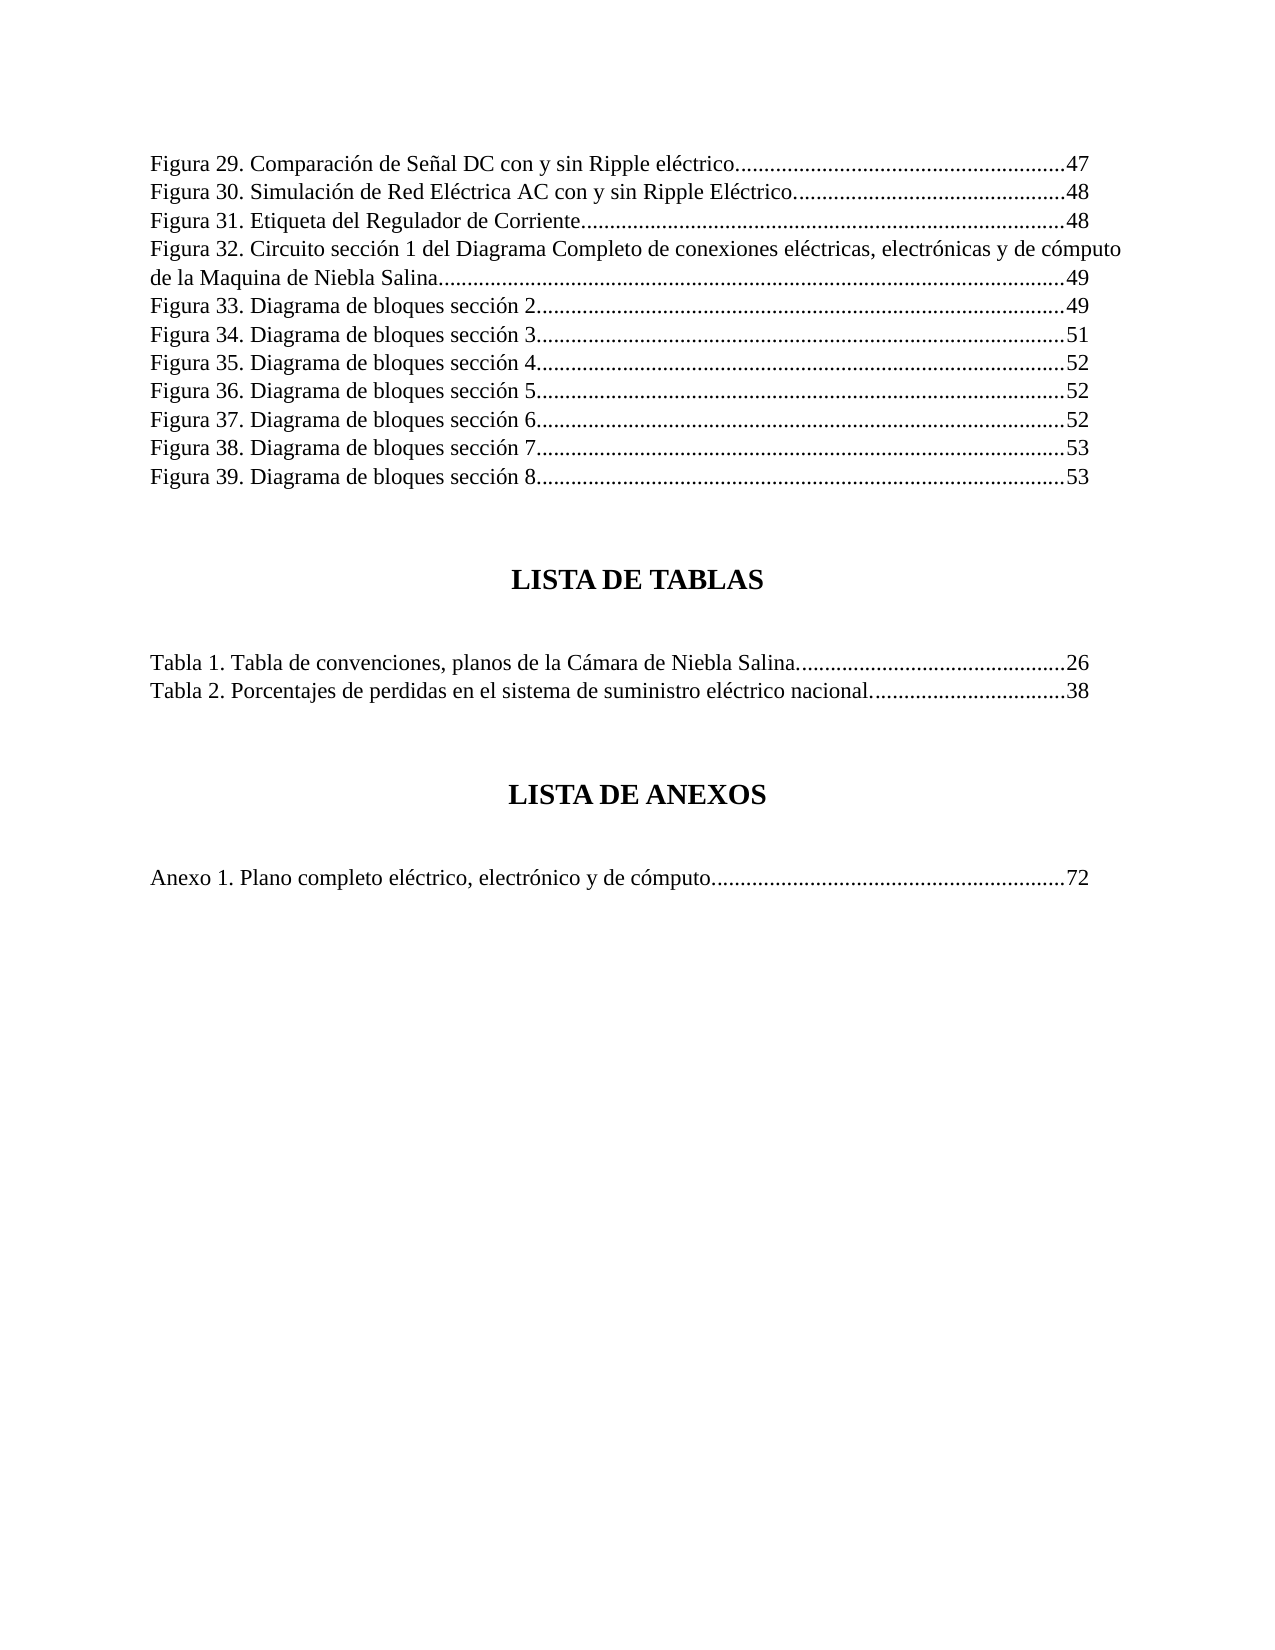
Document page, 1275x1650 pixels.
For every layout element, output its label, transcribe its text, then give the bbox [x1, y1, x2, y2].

text Tabla 1. Tabla de convenciones, planos de la Cámara de Niebla Salina. 26 [150, 649, 1125, 675]
text Figura 32. Circuito sección 1 del Diagrama Completo de conexiones eléctricas, electrónicas y de cómputo de la Maquina de Niebla Salina. 49 [150, 235, 1125, 290]
text Figura 31. Etiqueta del Regulador de Corriente. 48 [150, 207, 1125, 233]
text Figura 35. Diagrama de bloques sección 4. 52 [150, 349, 1125, 375]
subtitle LISTA DE ANEXOS [150, 777, 1125, 811]
subtitle LISTA DE TABLAS [150, 562, 1125, 596]
text Figura 34. Diagrama de bloques sección 3. 51 [150, 321, 1125, 347]
text Figura 38. Diagrama de bloques sección 7. 53 [150, 434, 1125, 461]
text Figura 30. Simulación de Red Eléctrica AC con y sin Ripple Eléctrico. 48 [150, 178, 1125, 205]
text Figura 37. Diagrama de bloques sección 6. 52 [150, 406, 1125, 432]
text Figura 33. Diagrama de bloques sección 2. 49 [150, 292, 1125, 318]
text Figura 29. Comparación de Señal DC con y sin Ripple eléctrico. 47 [150, 150, 1125, 176]
text Anexo 1. Plano completo eléctrico, electrónico y de cómputo. 72 [150, 864, 1125, 890]
text Figura 39. Diagrama de bloques sección 8. 53 [150, 463, 1125, 489]
text Tabla 2. Porcentajes de perdidas en el sistema de suministro eléctrico nacional. 38 [150, 677, 1125, 704]
text Figura 36. Diagrama de bloques sección 5. 52 [150, 377, 1125, 404]
